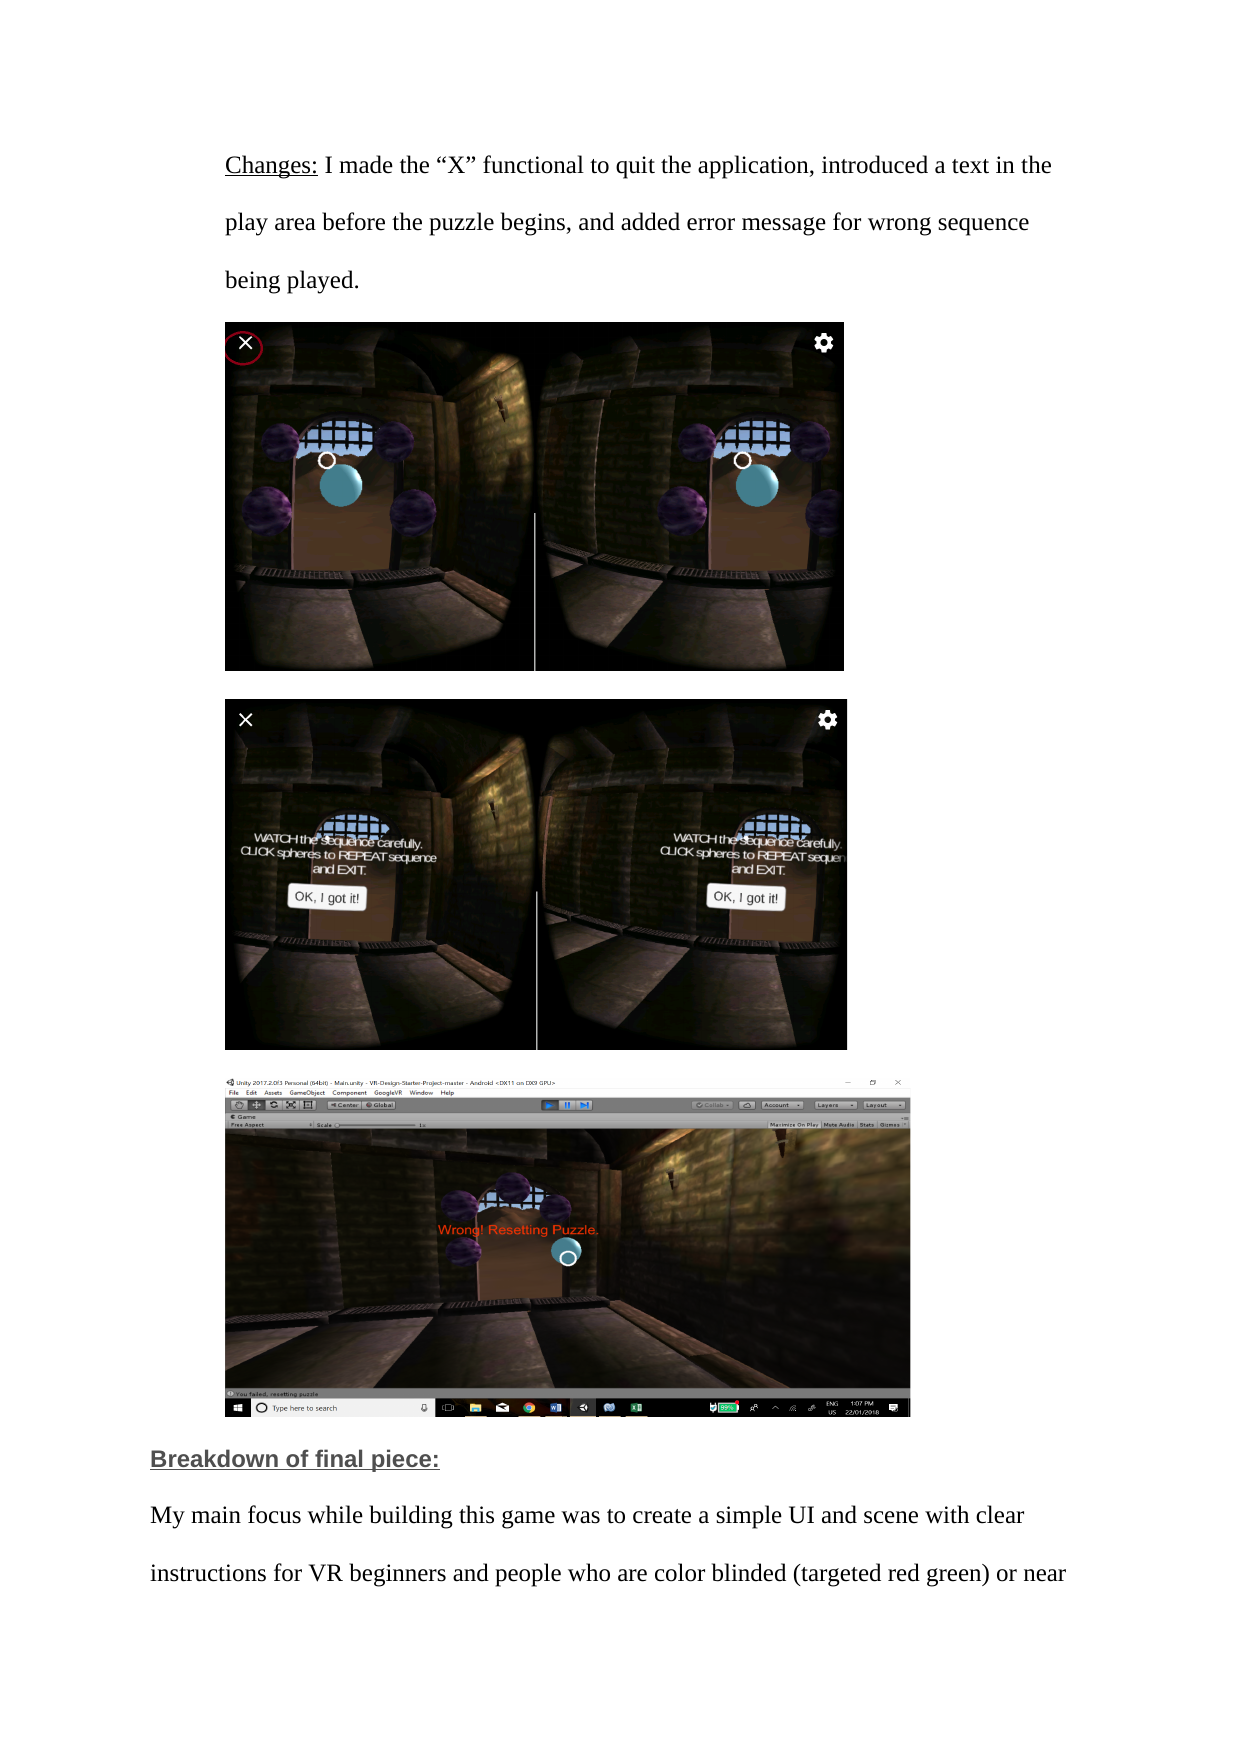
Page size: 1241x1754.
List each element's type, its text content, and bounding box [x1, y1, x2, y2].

picture [225, 1078, 911, 1417]
text Breakdown of final piece: [150, 1445, 1090, 1472]
picture [225, 322, 844, 671]
picture [225, 699, 848, 1050]
text Changes: I made the “X” functional to quit the application, introduced a text in the play area before the puzzle begins, and added error message for wrong sequence being played. [225, 150, 1090, 294]
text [150, 1500, 1090, 1586]
